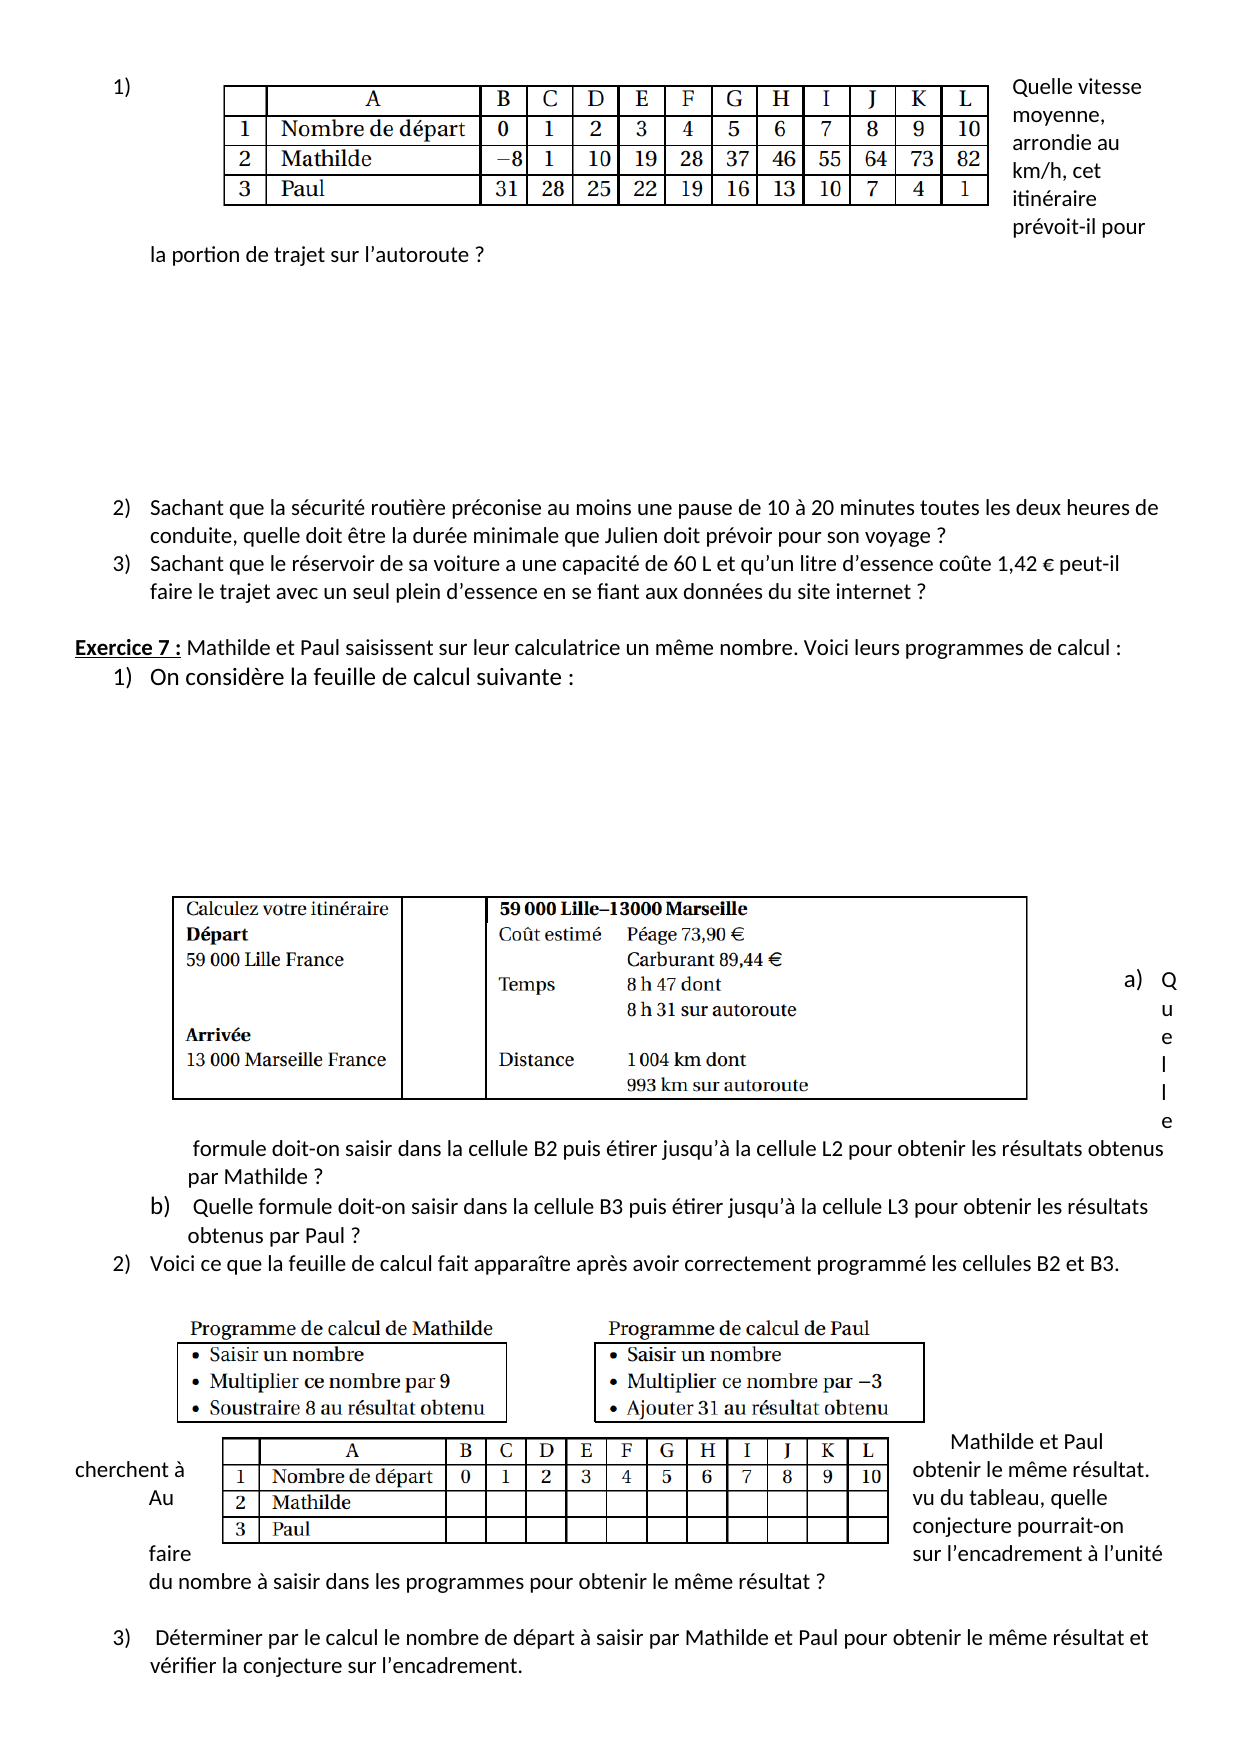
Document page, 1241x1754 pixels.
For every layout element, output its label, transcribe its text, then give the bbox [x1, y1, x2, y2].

list Quelle formule doit-on saisir dans la cellule B3 puis étirer jusqu’à la cellule L3 pour obtenir les résultats obtenus par Paul ? [150, 1190, 1167, 1249]
list On considère la feuille de calcul suivante : [112, 661, 1167, 691]
text Mathilde et Paul cherchent à obtenir le même résultat. [894, 1427, 1167, 1483]
list Quelle formule doit-on saisir dans la cellule B2 puis étirer jusqu’à la cellule L2 pour obtenir les résultats obtenus par Mathilde ? [150, 963, 1167, 1190]
list Déterminer par le calcul le nombre de départ à saisir par Mathilde et Paul pour obtenir le même résultat et vérifier la conjecture sur l’encadrement. [112, 1623, 1167, 1679]
list Sachant que le réservoir de sa voiture a une capacité de 60 L et qu’un litre d’essence coûte 1,42 € peut-il faire le trajet avec un seul plein d’essence en se fiant aux données du site internet ? [112, 549, 1167, 633]
list Voici ce que la feuille de calcul fait apparaître après avoir correctement programmé les cellules B2 et B3. [112, 1249, 1167, 1277]
text Exercice 7 : Mathilde et Paul saisissent sur leur calculatrice un même nombre. Voici leurs programmes de calcul : [75, 633, 1167, 661]
text Mathilde et Paul cherchent à obtenir le même résultat. [75, 1427, 215, 1483]
list Sachant que la sécurité routière préconise au moins une pause de 10 à 20 minutes toutes les deux heures de conduite, quelle doit être la durée minimale que Julien doit prévoir pour son voyage ? [112, 493, 1167, 549]
list Quelle vitesse moyenne, arrondie au km/h, cet itinéraire prévoit-il pour la portion de trajet sur l’autoroute ? [112, 72, 1167, 268]
text Au vu du tableau, quelle conjecture pourrait-on faire sur l’encadrement à l’unité du nombre à saisir dans les programmes pour obtenir le même résultat ? [149, 1483, 1167, 1595]
